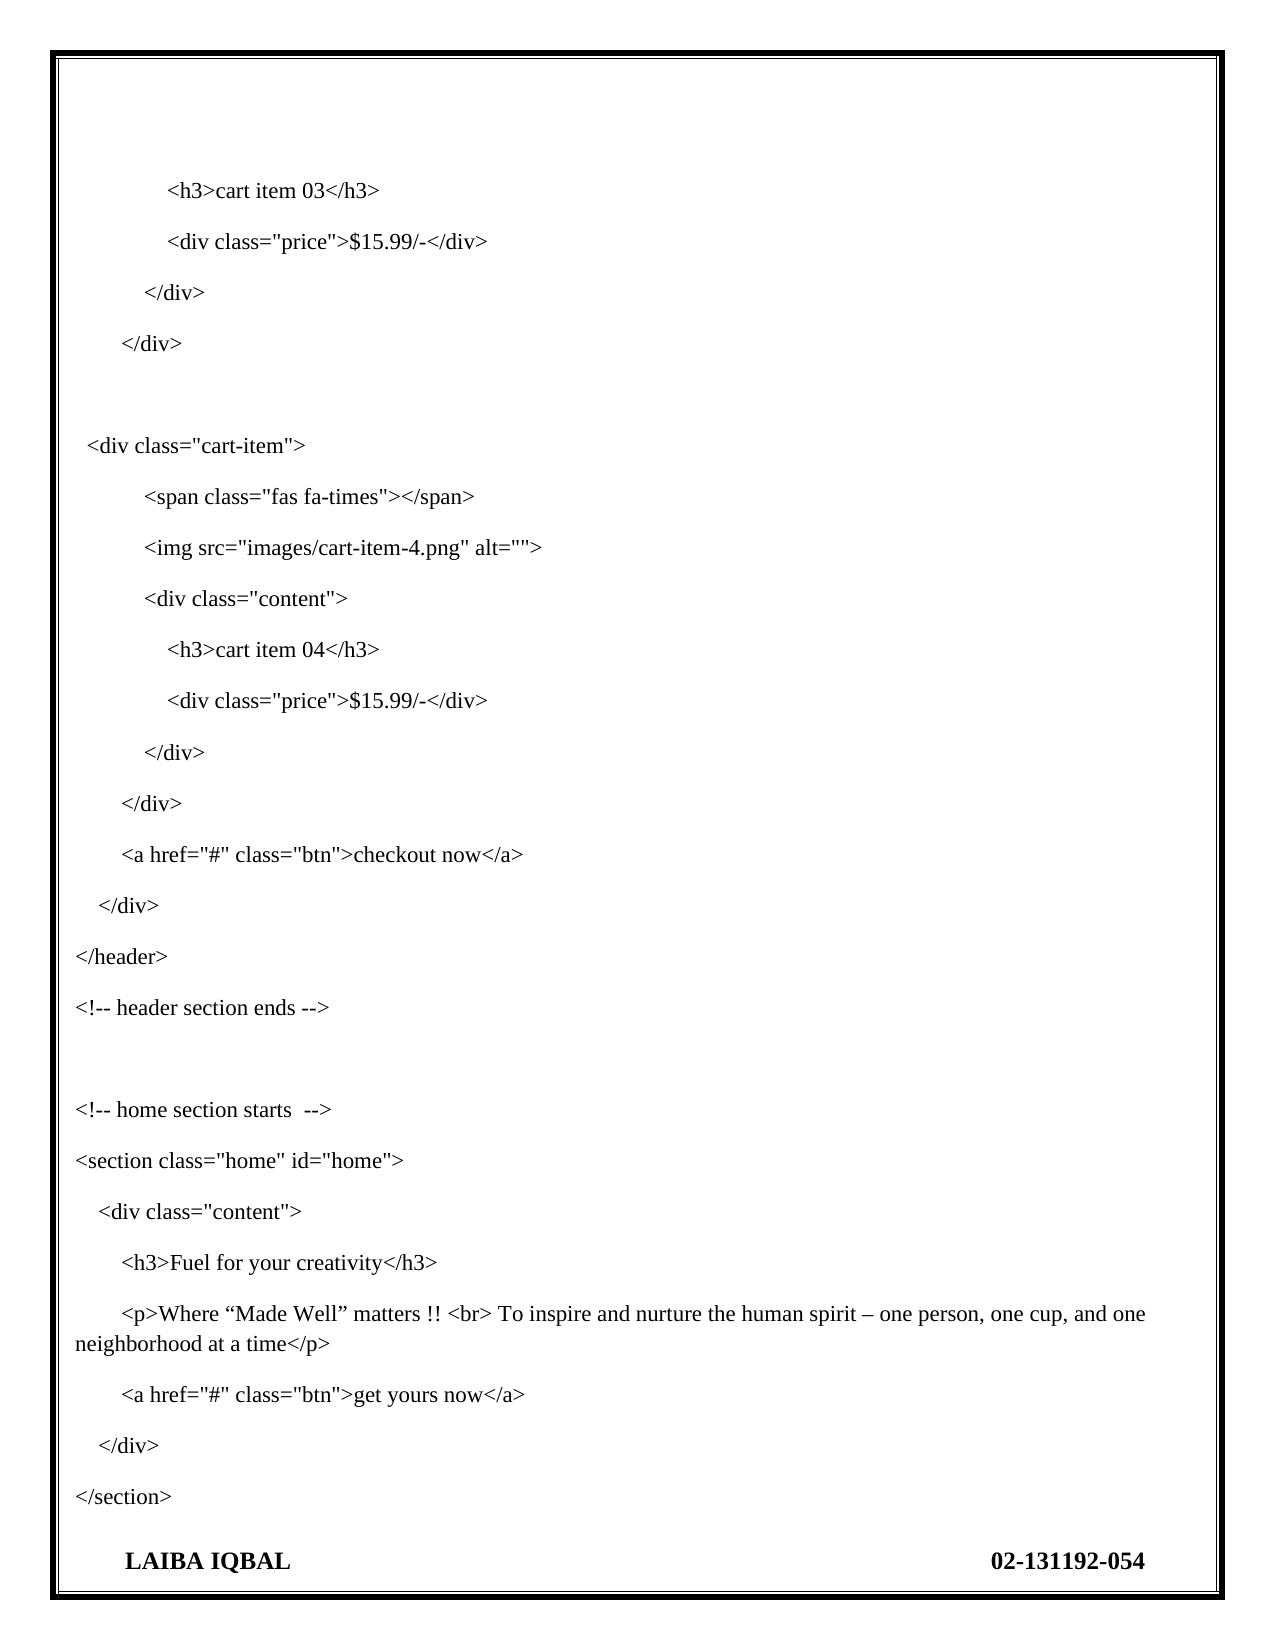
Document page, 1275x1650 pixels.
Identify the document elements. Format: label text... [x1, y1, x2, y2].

text <img src="images/cart-item-4.png" alt=""> [75, 534, 1200, 561]
text </div> [75, 279, 1200, 306]
text </section> [75, 1483, 1200, 1510]
text </div> [75, 330, 1200, 357]
text <div class="price">$15.99/-</div> [75, 228, 1200, 254]
text <div class="content"> [75, 585, 1200, 612]
text </div> [75, 789, 1200, 816]
text <!-- home section starts --> [75, 1096, 1200, 1122]
text <!-- header section ends --> [75, 994, 1200, 1020]
text <span class="fas fa-times"></span> [75, 483, 1200, 510]
text <h3>cart item 04</h3> [75, 636, 1200, 663]
text <a href="#" class="btn">checkout now</a> [75, 841, 1200, 867]
text <h3>cart item 03</h3> [75, 177, 1200, 203]
text </header> [75, 943, 1200, 969]
text <div class="cart-item"> [75, 432, 1200, 459]
text <h3>Fuel for your creativity</h3> [75, 1249, 1200, 1275]
text <p>Where “Made Well” matters !! <br> To inspire and nurture the human spirit – one person, one cup, and one neighborhood at a time</p> [75, 1300, 1200, 1357]
text </div> [75, 738, 1200, 765]
text <div class="price">$15.99/-</div> [75, 687, 1200, 714]
text <div class="content"> [75, 1198, 1200, 1224]
text <a href="#" class="btn">get yours now</a> [75, 1381, 1200, 1408]
text </div> [75, 892, 1200, 918]
text </div> [75, 1432, 1200, 1459]
text <section class="home" id="home"> [75, 1147, 1200, 1173]
